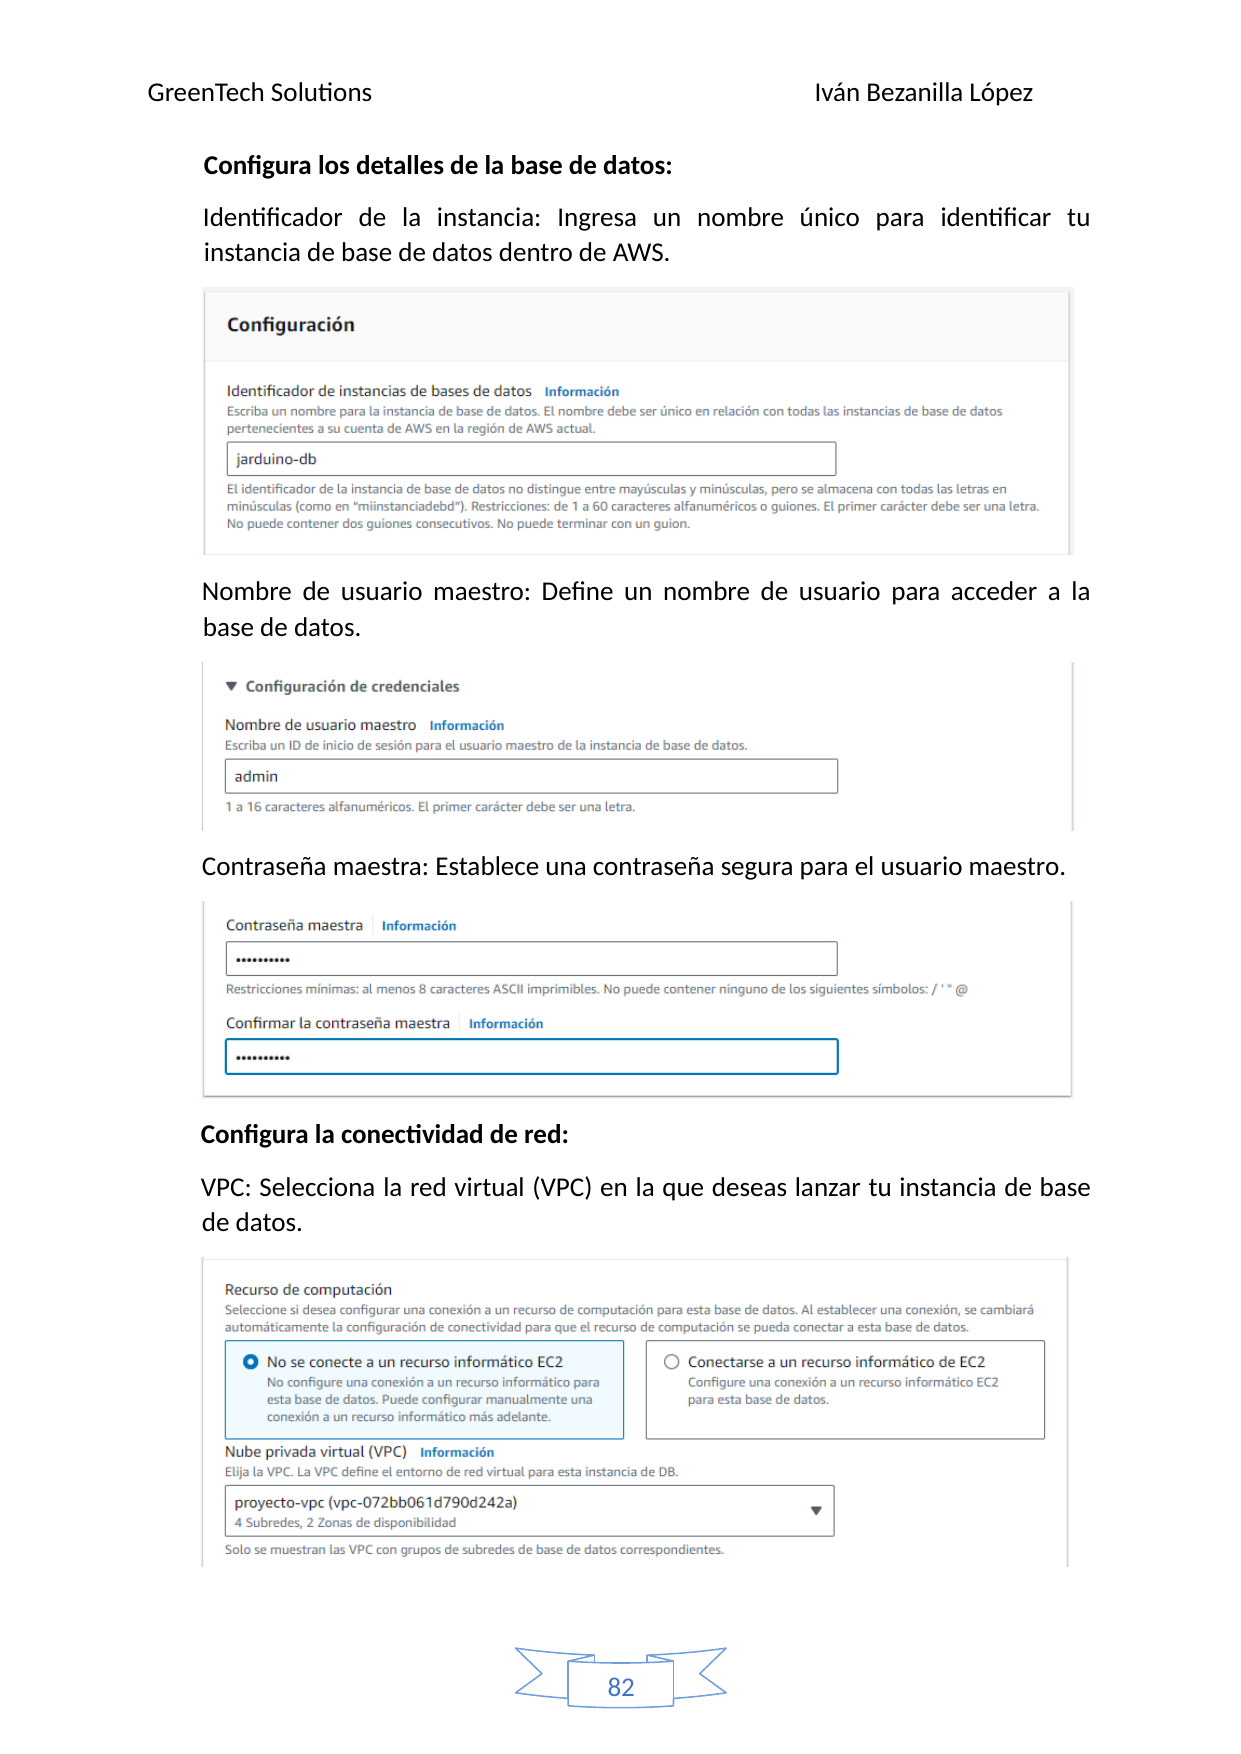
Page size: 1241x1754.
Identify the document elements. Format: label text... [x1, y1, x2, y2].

picture [200, 1257, 1070, 1567]
text VPC: Selecciona la red virtual (VPC) en la que deseas lanzar tu instancia de base de datos. [201, 1170, 1092, 1238]
picture [201, 662, 1075, 831]
text Nombre de usuario maestro: Define un nombre de usuario para acceder a la base de datos. [202, 574, 1092, 643]
picture [201, 901, 1074, 1099]
text Identificador de la instancia: Ingresa un nombre único para identificar tu instancia de base de datos dentro de AWS. [203, 200, 1092, 269]
text Contraseña maestra: Establece una contraseña segura para el usuario maestro. [148, 849, 1092, 882]
picture [202, 287, 1075, 555]
text Configura la conectividad de red: [148, 1117, 1092, 1151]
text Configura los detalles de la base de datos: [148, 148, 1092, 181]
